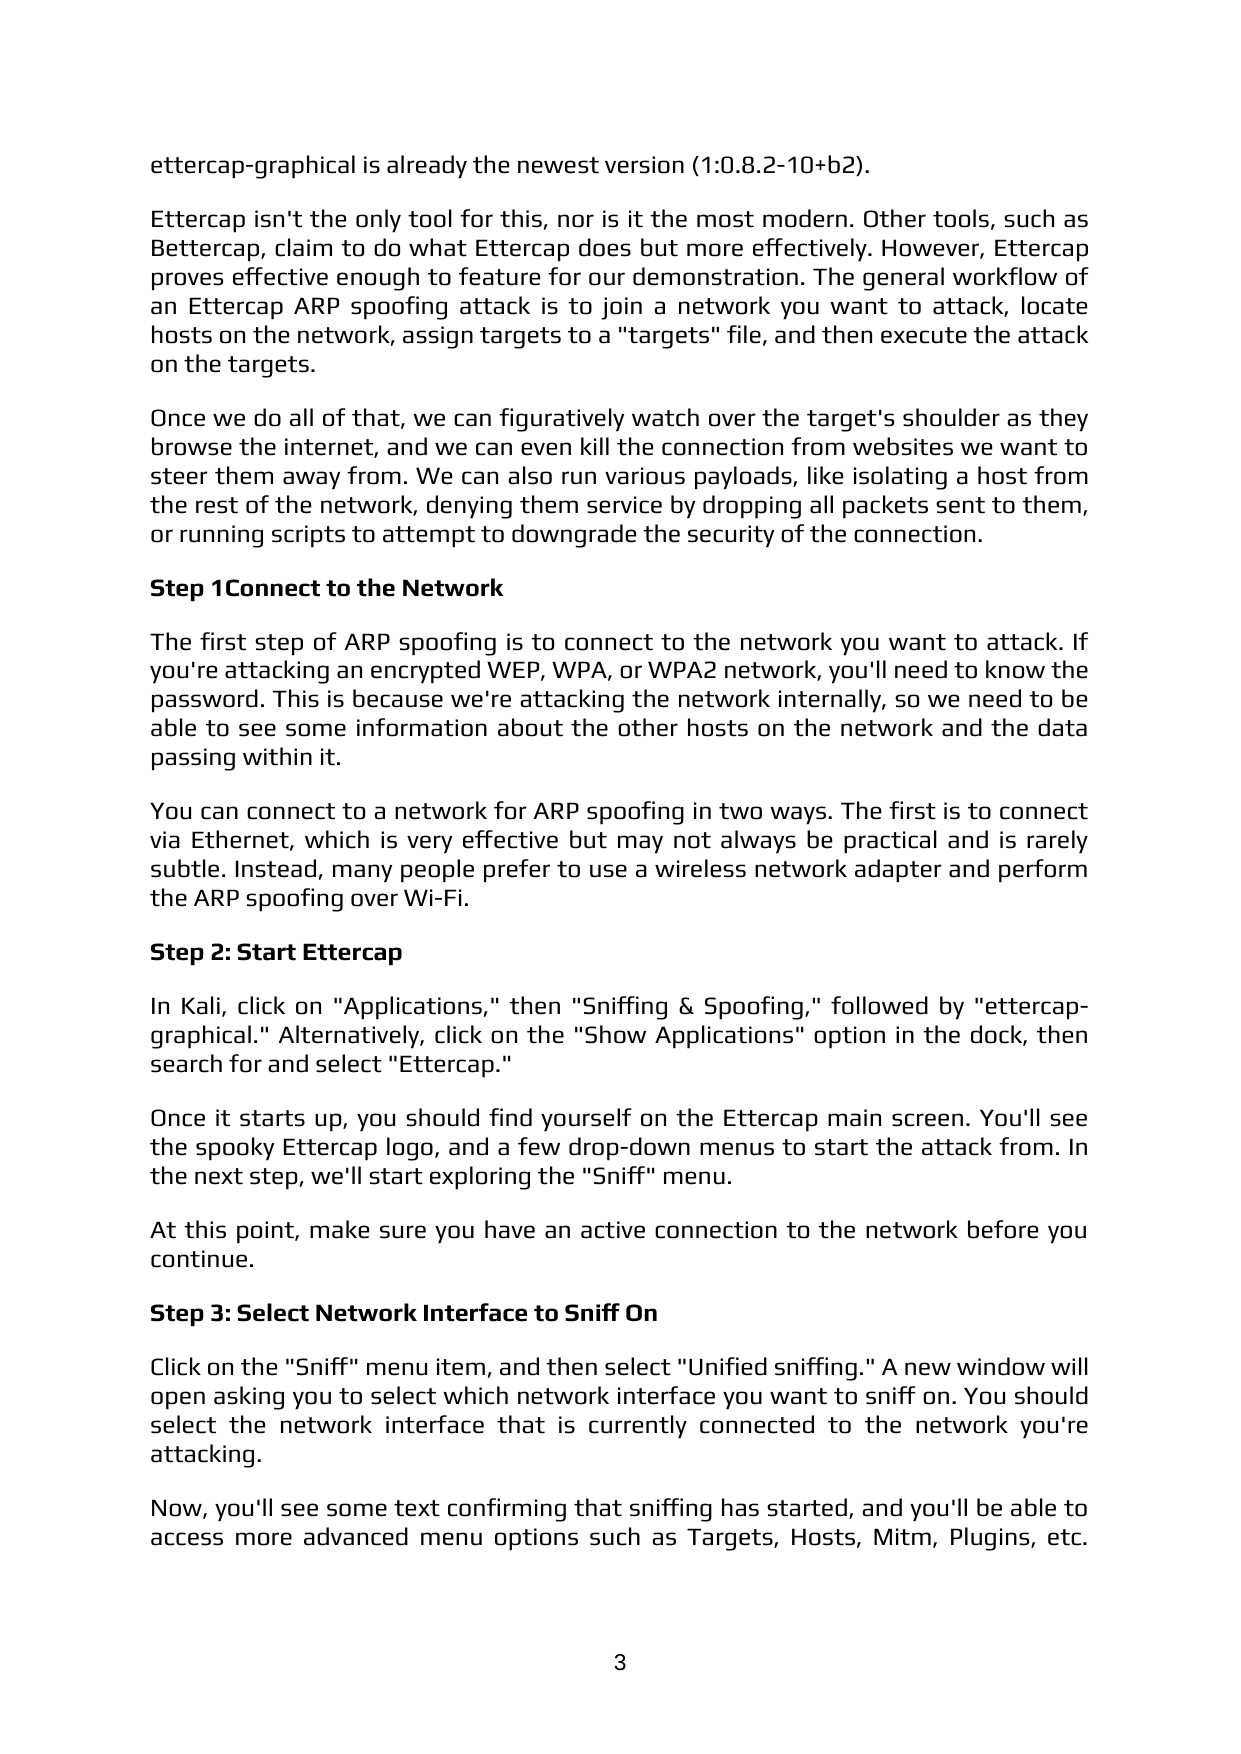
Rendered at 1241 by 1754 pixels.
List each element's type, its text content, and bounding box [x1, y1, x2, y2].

text Once it starts up, you should find yourself on the Ettercap main screen. You'll see the spooky Ettercap logo, and a few drop-down menus to start the attack from. In the next step, we'll start exploring the "Sniff" menu. [150, 1103, 1090, 1190]
text Ettercap isn't the only tool for this, nor is it the most modern. Other tools, such as Bettercap, claim to do what Ettercap does but more effectively. However, Ettercap proves effective enough to feature for our demonstration. The general workflow of an Ettercap ARP spoofing attack is to join a network you want to attack, locate hosts on the network, assign targets to a "targets" file, and then execute the attack on the targets. [150, 204, 1090, 378]
text Once we do all of that, we can figuratively watch over the target's shoulder as they browse the internet, and we can even kill the connection from websites we want to steer them away from. We can also run various payloads, like isolating a host from the rest of the network, denying them service by dropping all packets sent to them, or running scripts to attempt to downgrade the security of the connection. [150, 403, 1090, 547]
text ettercap-graphical is already the newest version (1:0.8.2-10+b2). [150, 150, 1090, 179]
text Step 1Connect to the Network [150, 572, 1090, 601]
text In Kali, click on "Applications," then "Sniffing & Spoofing," followed by "ettercap-graphical." Alternatively, click on the "Show Applications" option in the dock, then search for and select "Ettercap." [150, 991, 1090, 1078]
text Step 3: Select Network Interface to Sniff On [150, 1298, 1090, 1327]
text You can connect to a network for ARP spoofing in two ways. The first is to connect via Ethernet, which is very effective but may not always be practical and is rarely subtle. Instead, many people prefer to use a wireless network adapter and perform the ARP spoofing over Wi-Fi. [150, 796, 1090, 912]
text The first step of ARP spoofing is to connect to the network you want to attack. If you're attacking an encrypted WEP, WPA, or WPA2 network, you'll need to know the password. This is because we're attacking the network internally, so we need to be able to see some information about the other hosts on the network and the data passing within it. [150, 626, 1090, 771]
text Click on the "Sniff" menu item, and then select "Unified sniffing." A new window will open asking you to select which network interface you want to sniff on. You should select the network interface that is currently connected to the network you're attacking. [150, 1352, 1090, 1467]
text At this point, make sure you have an active connection to the network before you continue. [150, 1215, 1090, 1273]
text Step 2: Start Ettercap [150, 937, 1090, 966]
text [150, 1492, 1090, 1550]
